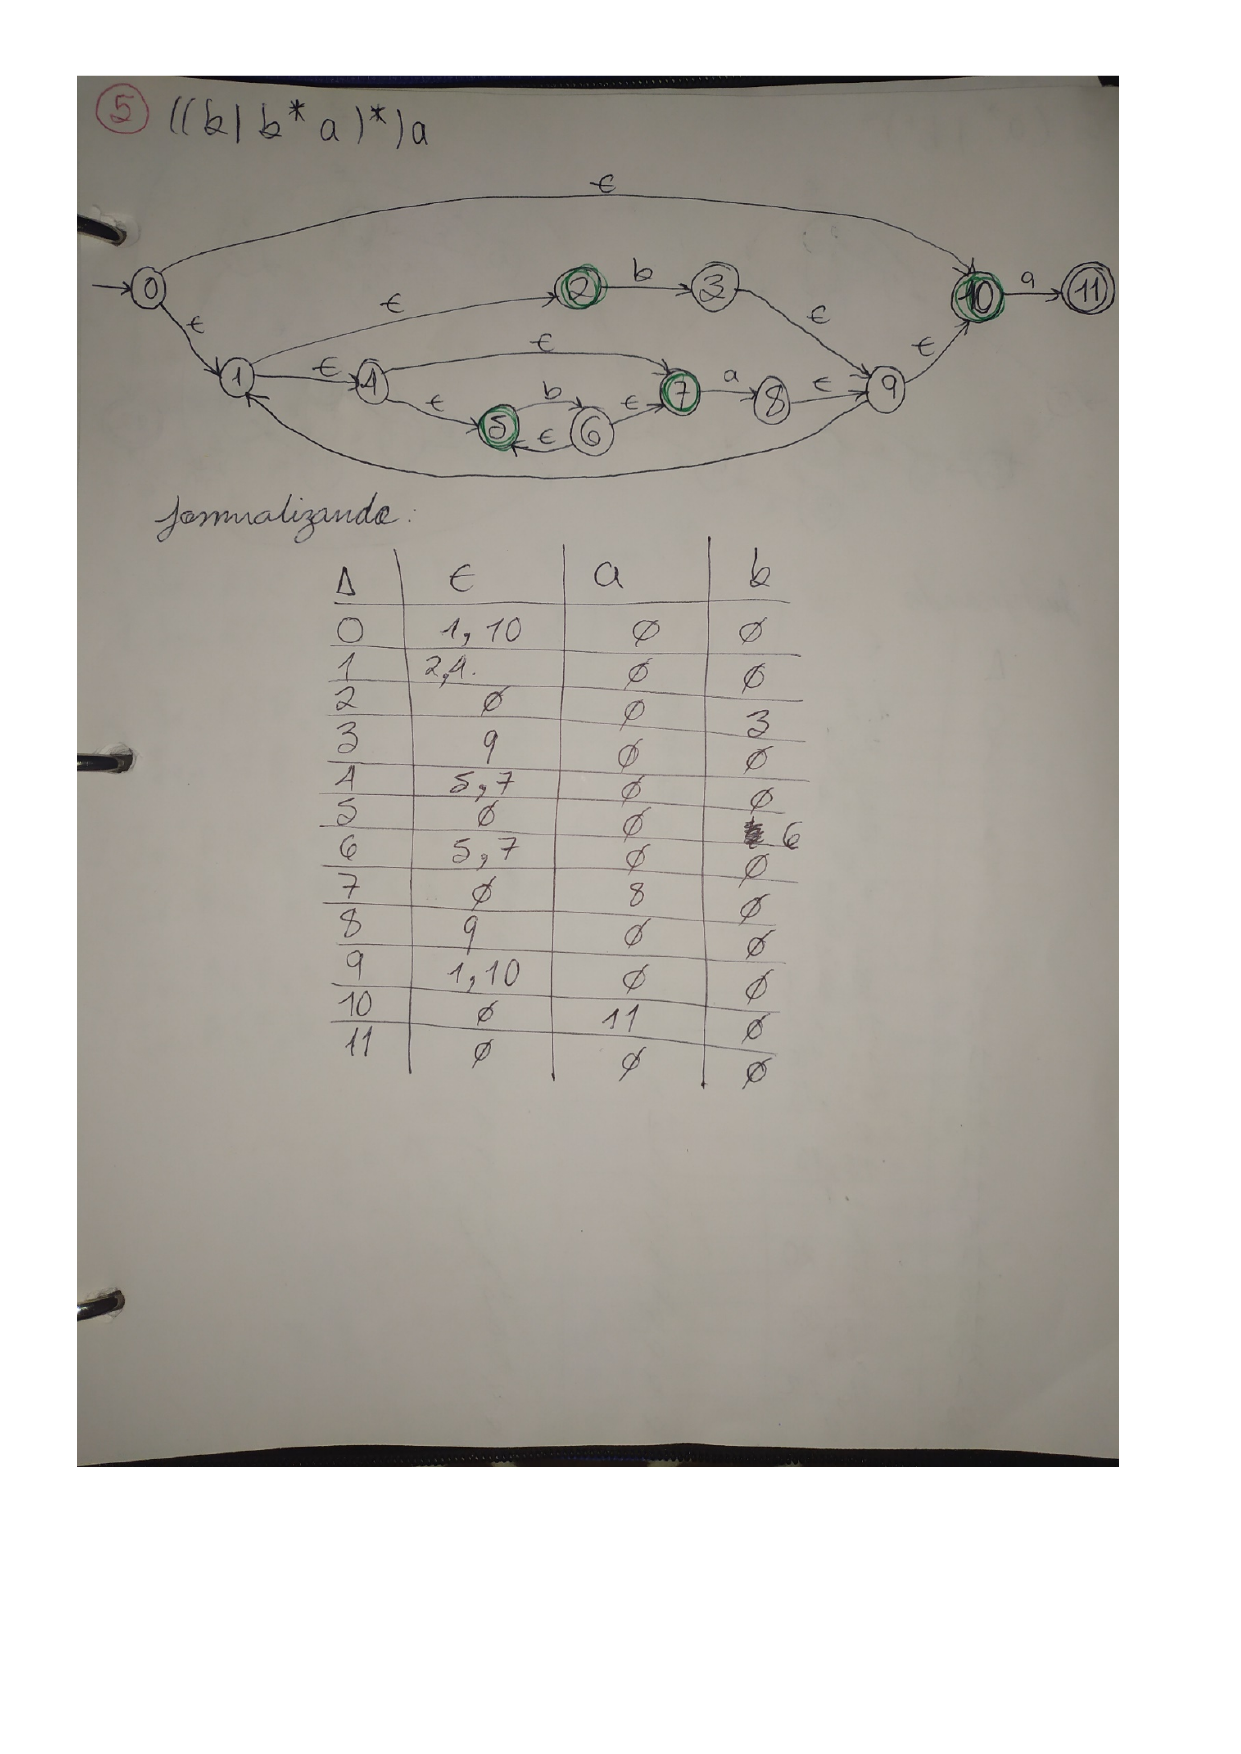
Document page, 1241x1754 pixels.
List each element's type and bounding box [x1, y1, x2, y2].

picture [78, 77, 1118, 1467]
